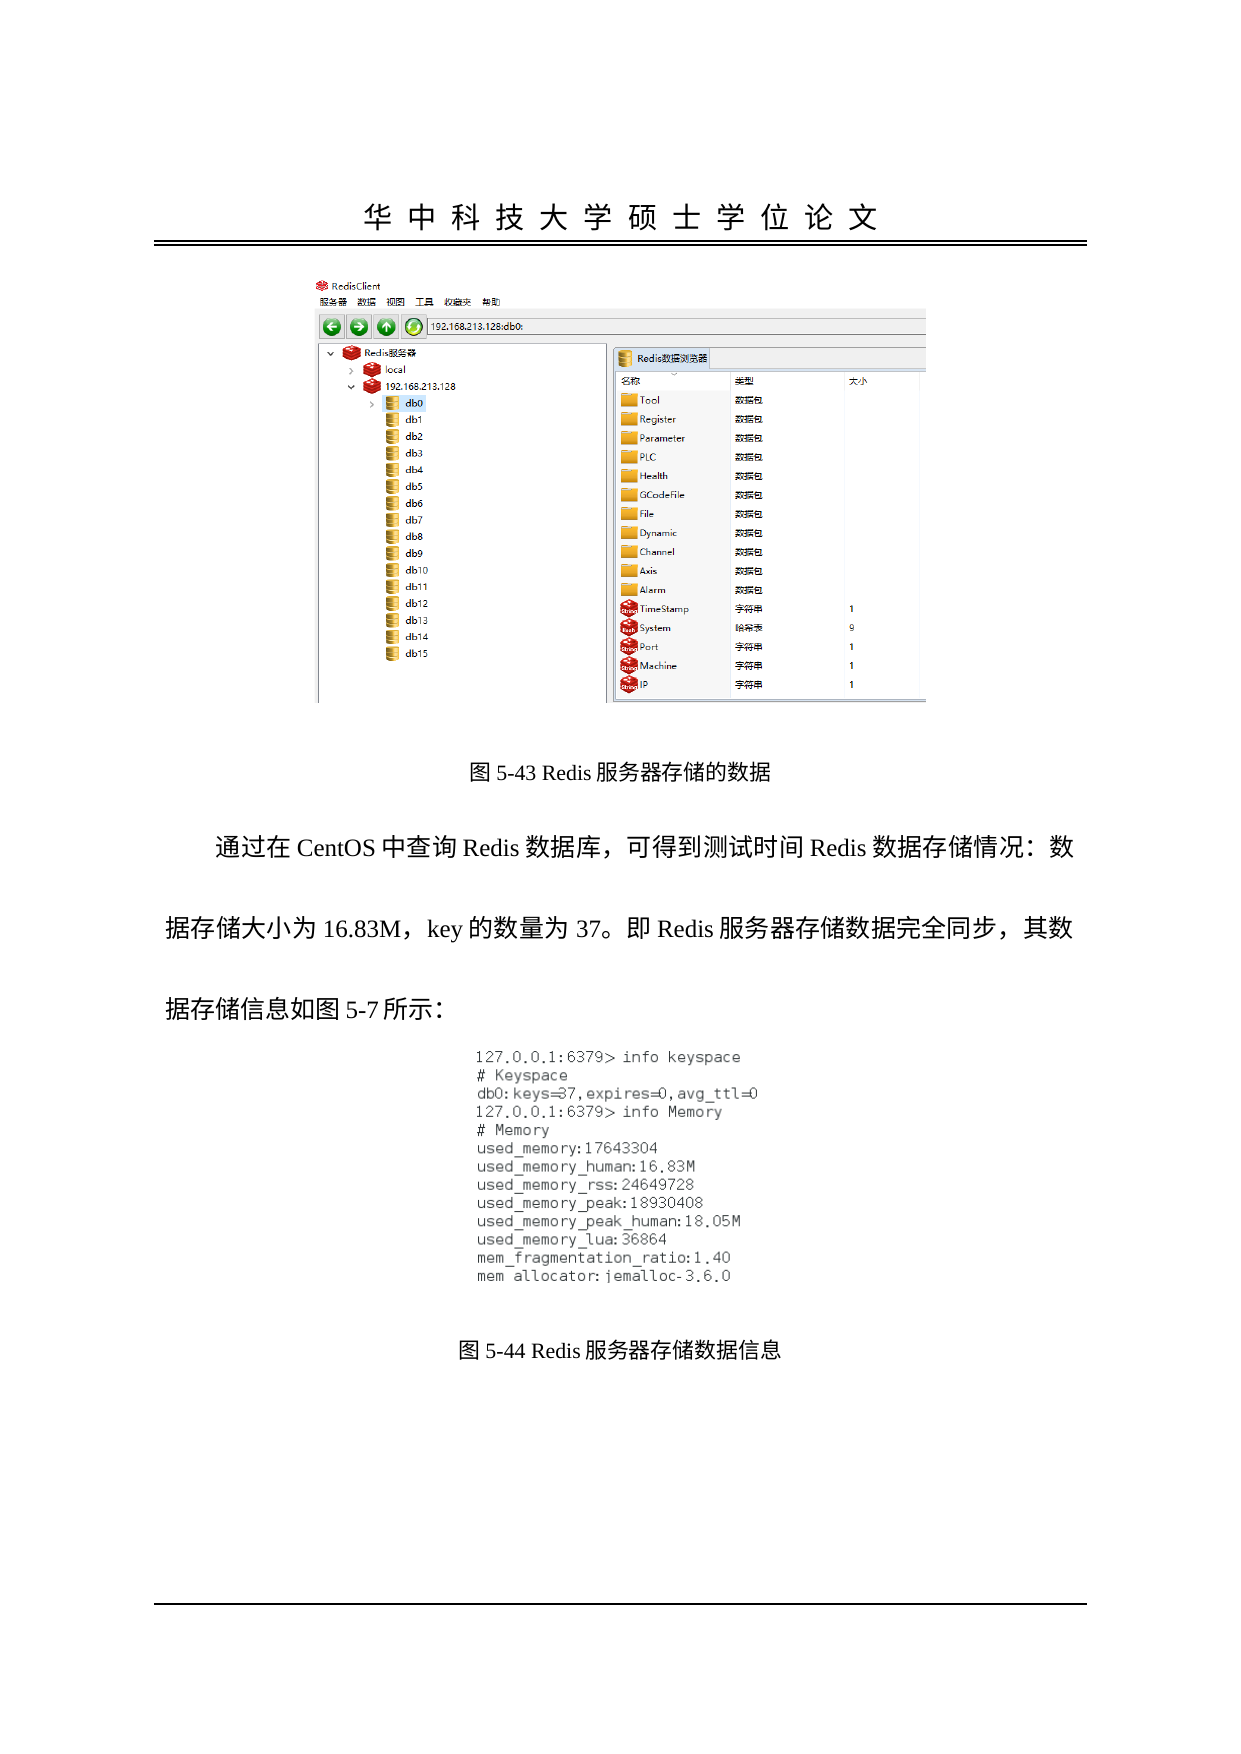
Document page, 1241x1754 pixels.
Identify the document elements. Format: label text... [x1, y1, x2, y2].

picture [314, 277, 926, 703]
text 通过在CentOS中查询Redis数据库，可得到测试时间Redis数据存储情况：数据存储大小为16.83M，key的数量为 37。即Redis服务器存储数据完全同步，其数据存储信息如图5-7所示： [165, 813, 1075, 1041]
picture [476, 1049, 764, 1283]
